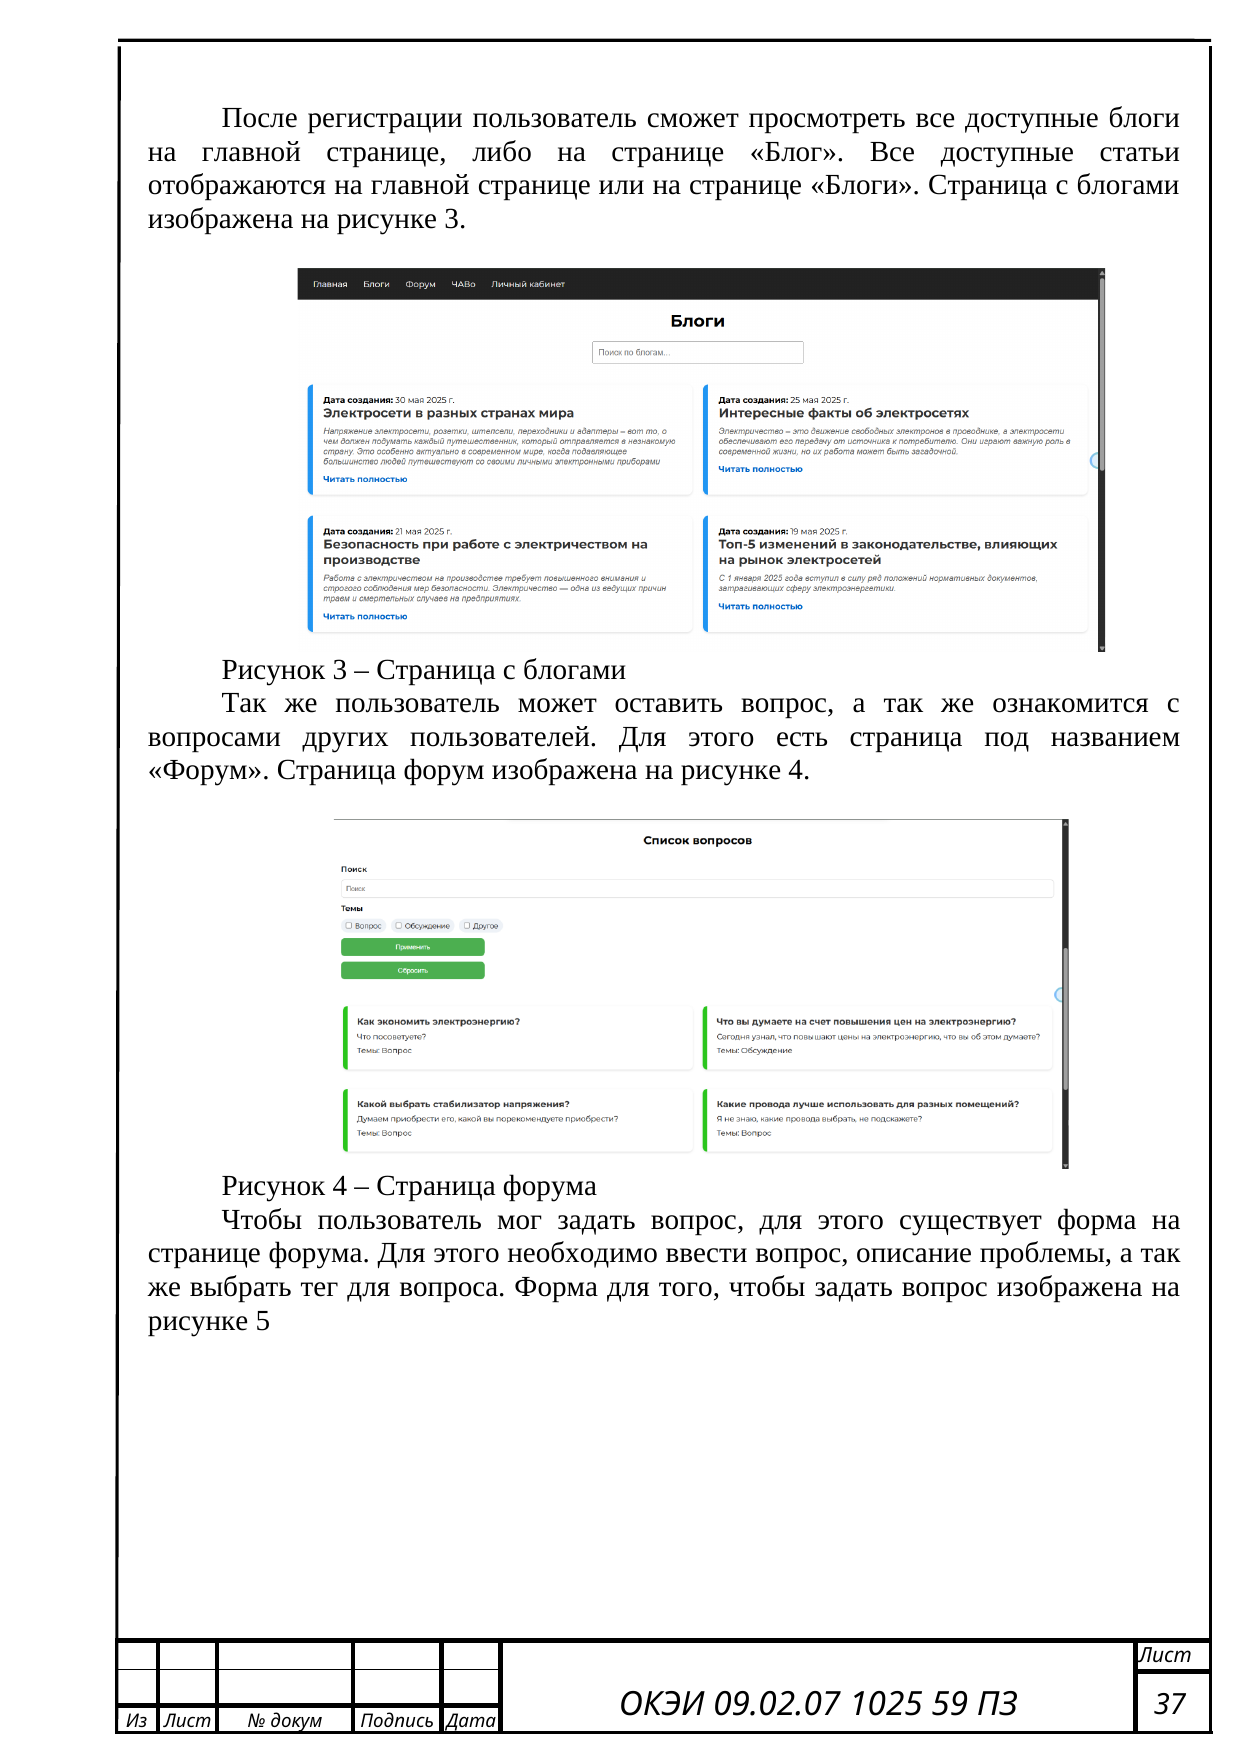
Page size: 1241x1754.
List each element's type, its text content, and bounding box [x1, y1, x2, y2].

text После регистрации пользователь сможет просмотреть все доступные блоги на главной странице, либо на странице «Блог». Все доступные статьи отображаются на главной странице или на странице «Блоги». Страница с блогами изображена на рисунке 3. [148, 100, 1181, 234]
text Рисунок 4 – Страница форума [148, 1168, 1181, 1202]
picture [297, 268, 1106, 652]
text Чтобы пользователь мог задать вопрос, для этого существует форма на странице форума. Для этого необходимо ввести вопрос, описание проблемы, а так же выбрать тег для вопроса. Форма для того, чтобы задать вопрос изображена на рисунке 5 [148, 1202, 1181, 1336]
text Рисунок 3 – Страница с блогами [148, 652, 1181, 685]
picture [333, 819, 1069, 1169]
text Так же пользователь может оставить вопрос, а так же ознакомится с вопросами других пользователей. Для этого есть страница под названием «Форум». Страница форум изображена на рисунке 4. [148, 685, 1181, 786]
